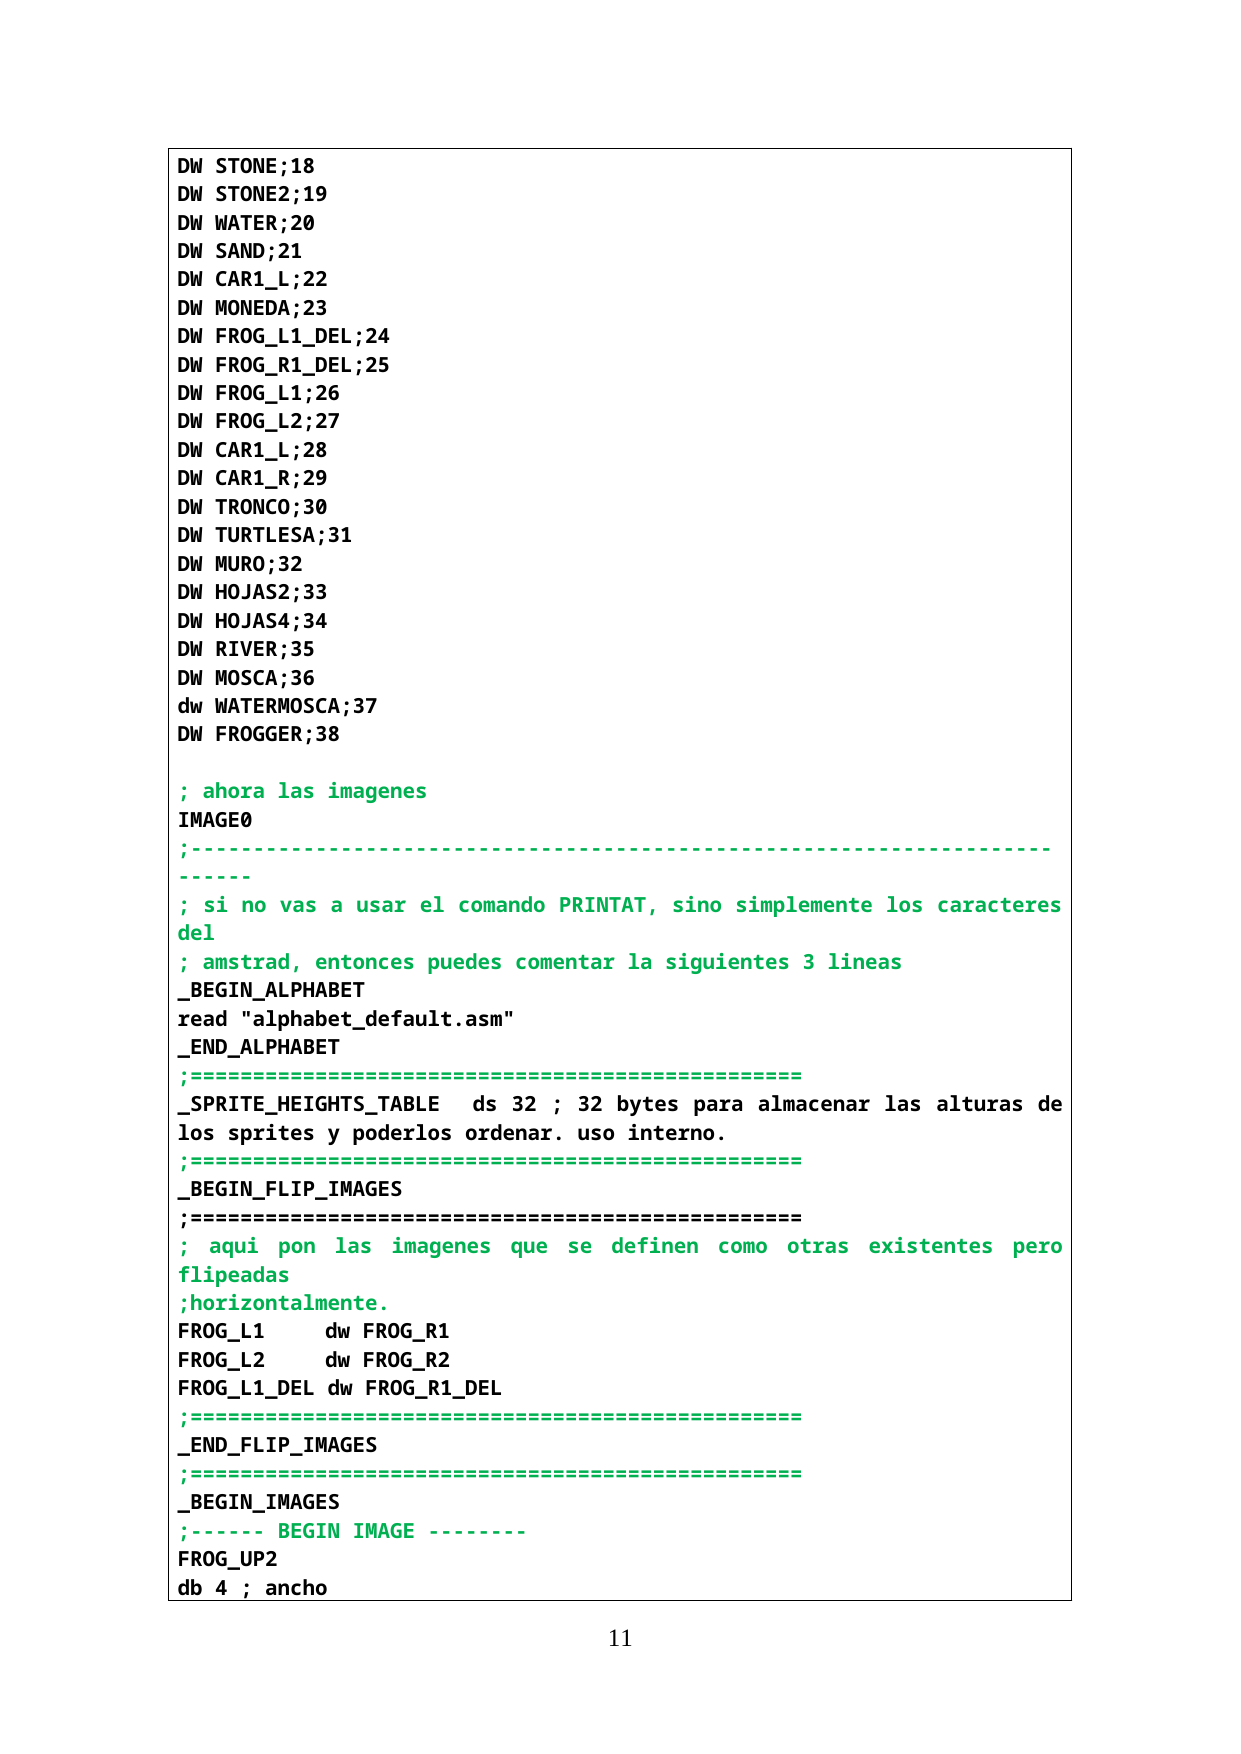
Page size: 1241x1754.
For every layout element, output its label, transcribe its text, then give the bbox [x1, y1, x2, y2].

text ;--------------------------------------------------------------------------- [177, 833, 1063, 890]
text read "alphabet_default.asm" [177, 1004, 1063, 1032]
text ; si no vas a usar el comando PRINTAT, sino simplemente los caracteres del [177, 890, 1063, 947]
text DW FROG_L2;27 [177, 407, 1063, 435]
text DW FROG_R1_DEL;25 [177, 350, 1063, 378]
text db 4 ; ancho [177, 1573, 1063, 1600]
text DW TURTLESA;31 [177, 520, 1063, 549]
text dw WATERMOSCA;37 [177, 691, 1063, 719]
text DW HOJAS4;34 [177, 606, 1063, 634]
text _BEGIN_IMAGES [177, 1487, 1063, 1516]
text DW MONEDA;23 [177, 293, 1063, 321]
text _SPRITE_HEIGHTS_TABLE ds 32 ; 32 bytes para almacenar las alturas de los sprites y poderlos ordenar. uso interno. [177, 1089, 1063, 1146]
text _END_ALPHABET [177, 1032, 1063, 1061]
text DW STONE2;19 [177, 179, 1063, 208]
text IMAGE0 [177, 805, 1063, 833]
text DW HOJAS2;33 [177, 577, 1063, 606]
text DW CAR1_L;28 [177, 435, 1063, 463]
text _END_FLIP_IMAGES [177, 1430, 1063, 1459]
text FROG_L1_DEL dw FROG_R1_DEL [177, 1373, 1063, 1402]
text DW FROGGER;38 [177, 719, 1063, 748]
text DW MURO;32 [177, 549, 1063, 577]
text ;horizontalmente. [177, 1288, 1063, 1317]
text DW WATER;20 [177, 208, 1063, 236]
text DW RIVER;35 [177, 634, 1063, 663]
text ;================================================= [177, 1459, 1063, 1487]
text DW STONE;18 [169, 149, 1071, 179]
text ;================================================= [177, 1061, 1063, 1089]
text DW CAR1_R;29 [177, 463, 1063, 492]
text FROG_L1 dw FROG_R1 [177, 1317, 1063, 1345]
text DW SAND;21 [177, 236, 1063, 264]
text FROG_L2 dw FROG_R2 [177, 1345, 1063, 1373]
text FROG_UP2 [177, 1544, 1063, 1573]
text ; amstrad, entonces puedes comentar la siguientes 3 lineas [177, 947, 1063, 975]
text DW CAR1_L;22 [177, 264, 1063, 293]
text DW FROG_L1;26 [177, 378, 1063, 407]
text DW MOSCA;36 [177, 663, 1063, 691]
text _BEGIN_FLIP_IMAGES [177, 1174, 1063, 1203]
text ;================================================= [177, 1146, 1063, 1174]
text DW TRONCO;30 [177, 492, 1063, 520]
text _BEGIN_ALPHABET [177, 975, 1063, 1004]
text ;------ BEGIN IMAGE -------- [177, 1516, 1063, 1544]
text ; ahora las imagenes [177, 776, 1063, 805]
text ;================================================= [177, 1203, 1063, 1231]
text ;================================================= [177, 1402, 1063, 1430]
text DW FROG_L1_DEL;24 [177, 321, 1063, 350]
text ; aqui pon las imagenes que se definen como otras existentes pero flipeadas [177, 1231, 1063, 1288]
